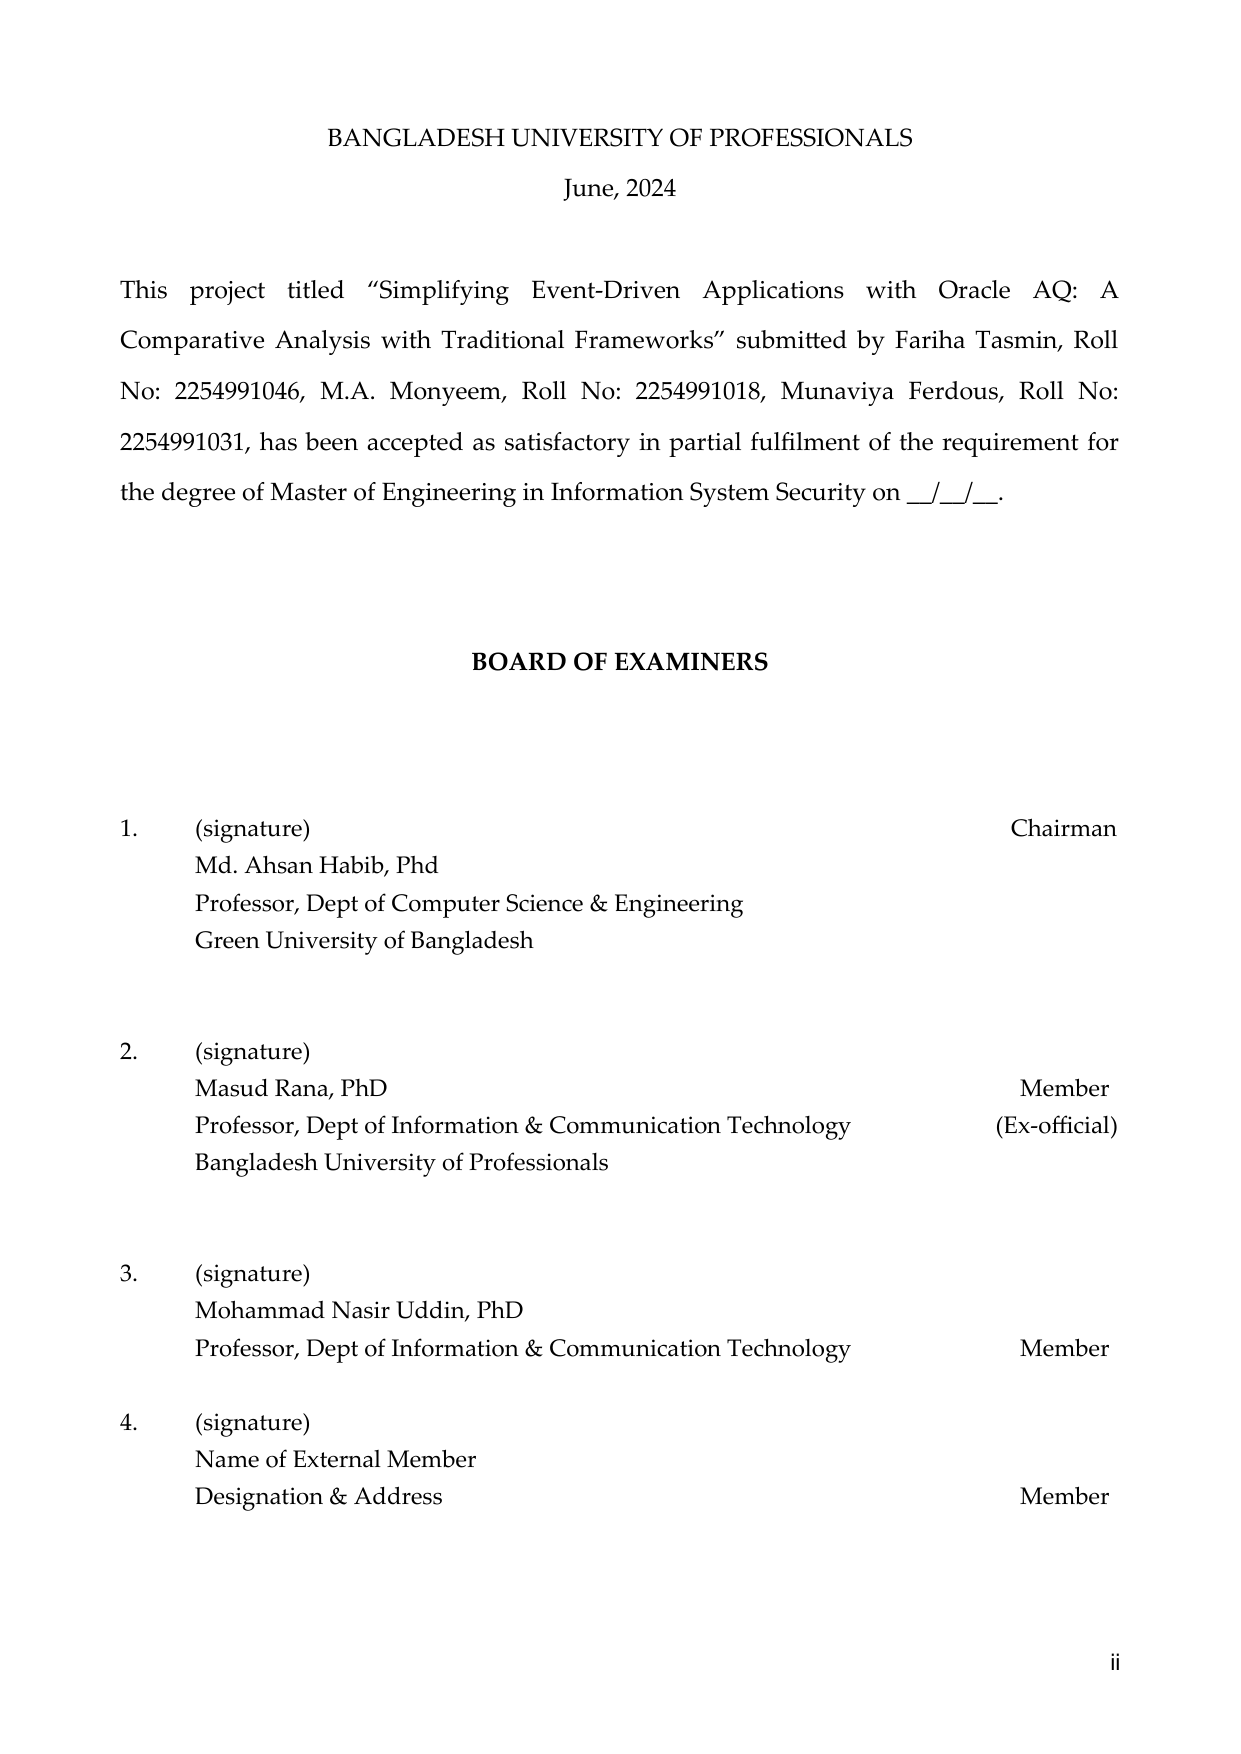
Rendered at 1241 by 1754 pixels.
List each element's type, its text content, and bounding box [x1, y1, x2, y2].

text 4. (signature) [120, 1405, 1120, 1437]
text Bangladesh University of Professionals [120, 1145, 1120, 1178]
subtitle BOARD OF EXAMINERS [120, 644, 1120, 678]
text Mohammad Nasir Uddin, PhD [120, 1294, 1120, 1326]
text Professor, Dept of Computer Science & Engineering [120, 886, 1120, 918]
text Name of External Member [120, 1442, 1120, 1474]
text 3. (signature) [120, 1257, 1120, 1289]
text Professor, Dept of Information & Communication Technology Member [120, 1331, 1120, 1363]
text Green University of Bangladesh [120, 923, 1120, 955]
text Md. Ahsan Habib, Phd [120, 849, 1120, 881]
text This project titled “Simplifying Event-Driven Applications with Oracle AQ: A Comparative Analysis with Traditional Frameworks” submitted by Fariha Tasmin, Roll No: 2254991046, M.A. Monyeem, Roll No: 2254991018, Munaviya Ferdous, Roll No: 2254991031, has been accepted as satisfactory in partial fulfilment of the requirement for the degree of Master of Engineering in Information System Security on __/__/__. [120, 272, 1120, 508]
text Professor, Dept of Information & Communication Technology (Ex-official) [120, 1108, 1120, 1141]
text BANGLADESH UNIVERSITY OF PROFESSIONALS [120, 120, 1120, 154]
text 2. (signature) [120, 1034, 1120, 1066]
text Designation & Address Member [120, 1479, 1120, 1511]
text 1. (signature) Chairman [120, 812, 1120, 844]
text Masud Rana, PhD Member [120, 1071, 1120, 1103]
text June, 2024 [120, 171, 1120, 204]
